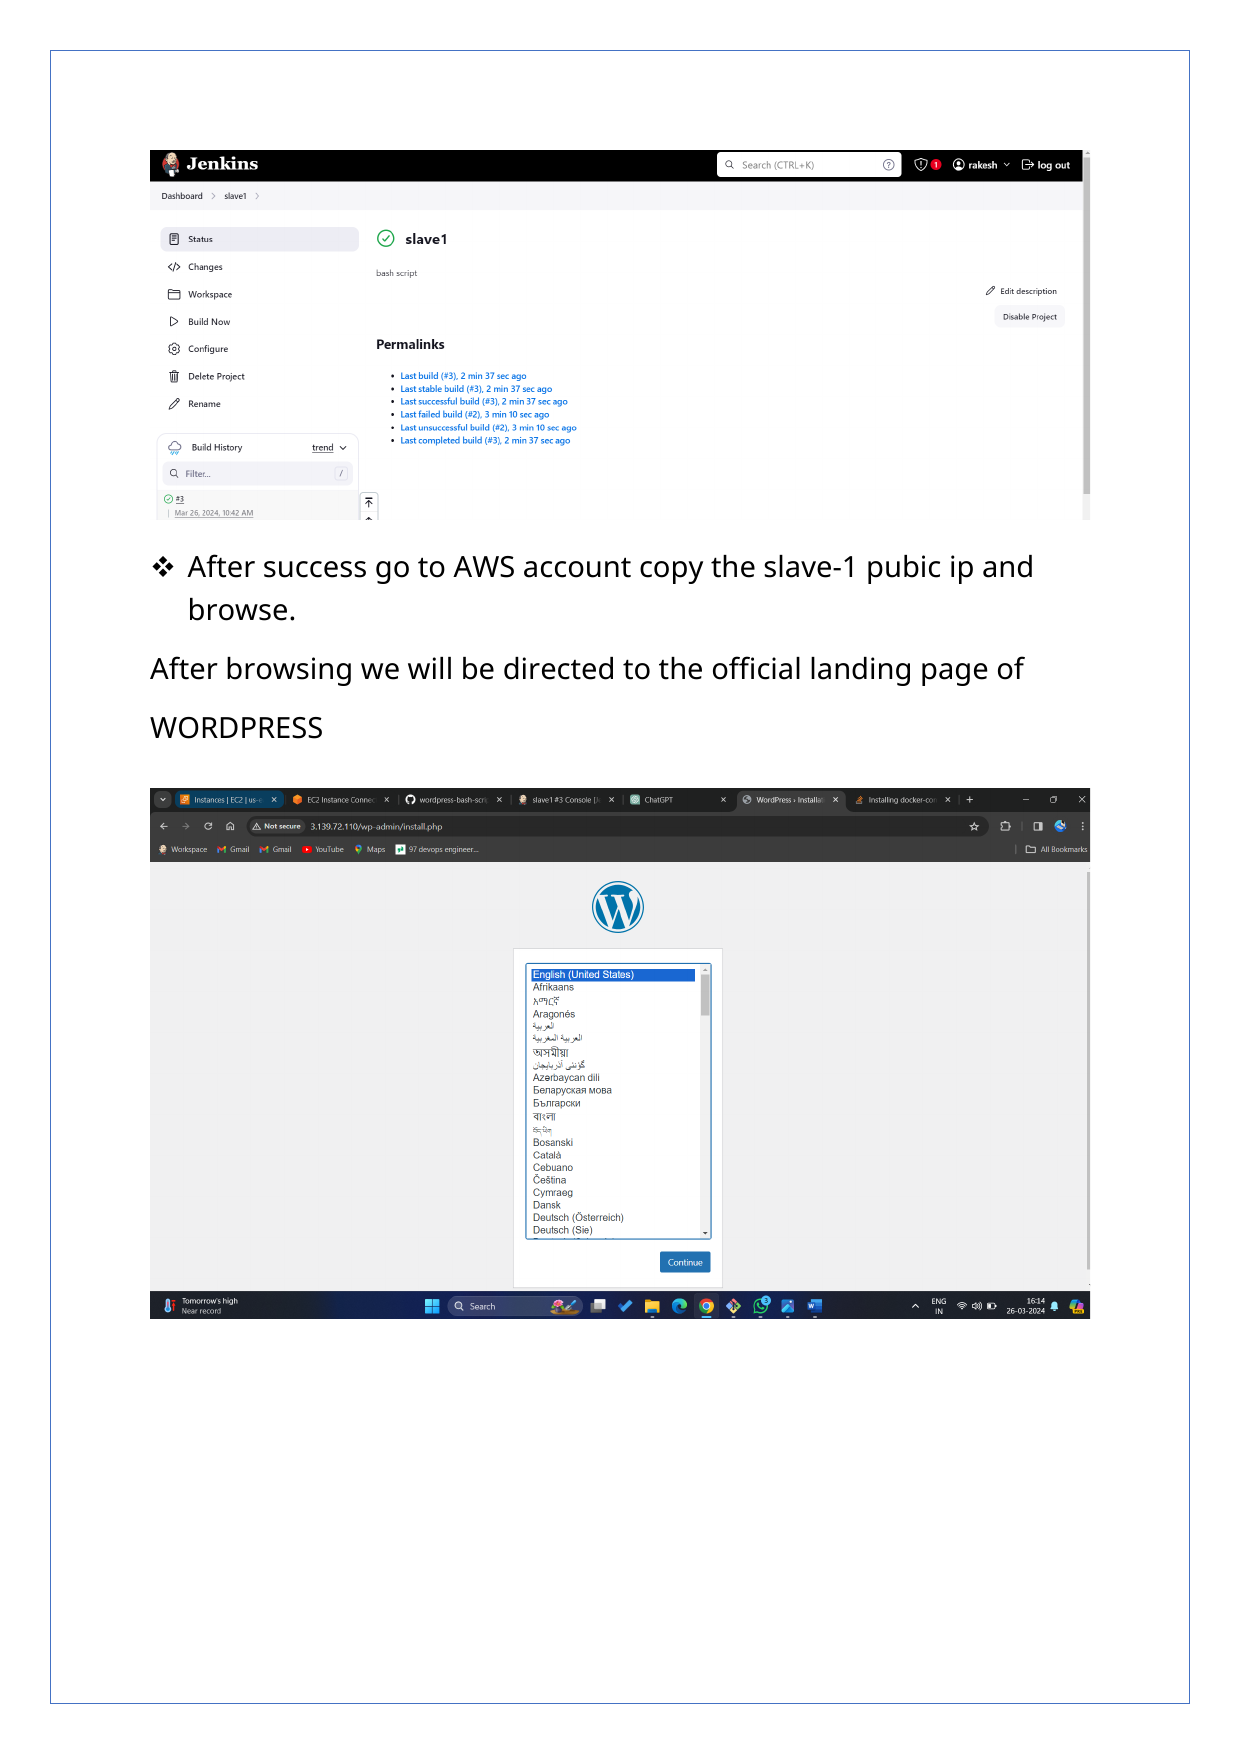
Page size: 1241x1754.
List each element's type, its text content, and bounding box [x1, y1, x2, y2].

list After success go to AWS account copy the slave-1 pubic ip and browse. [150, 546, 1090, 628]
picture [150, 788, 1091, 1319]
text After browsing we will be directed to the official landing page of WORDPRESS [150, 648, 1090, 747]
picture [150, 150, 1091, 520]
